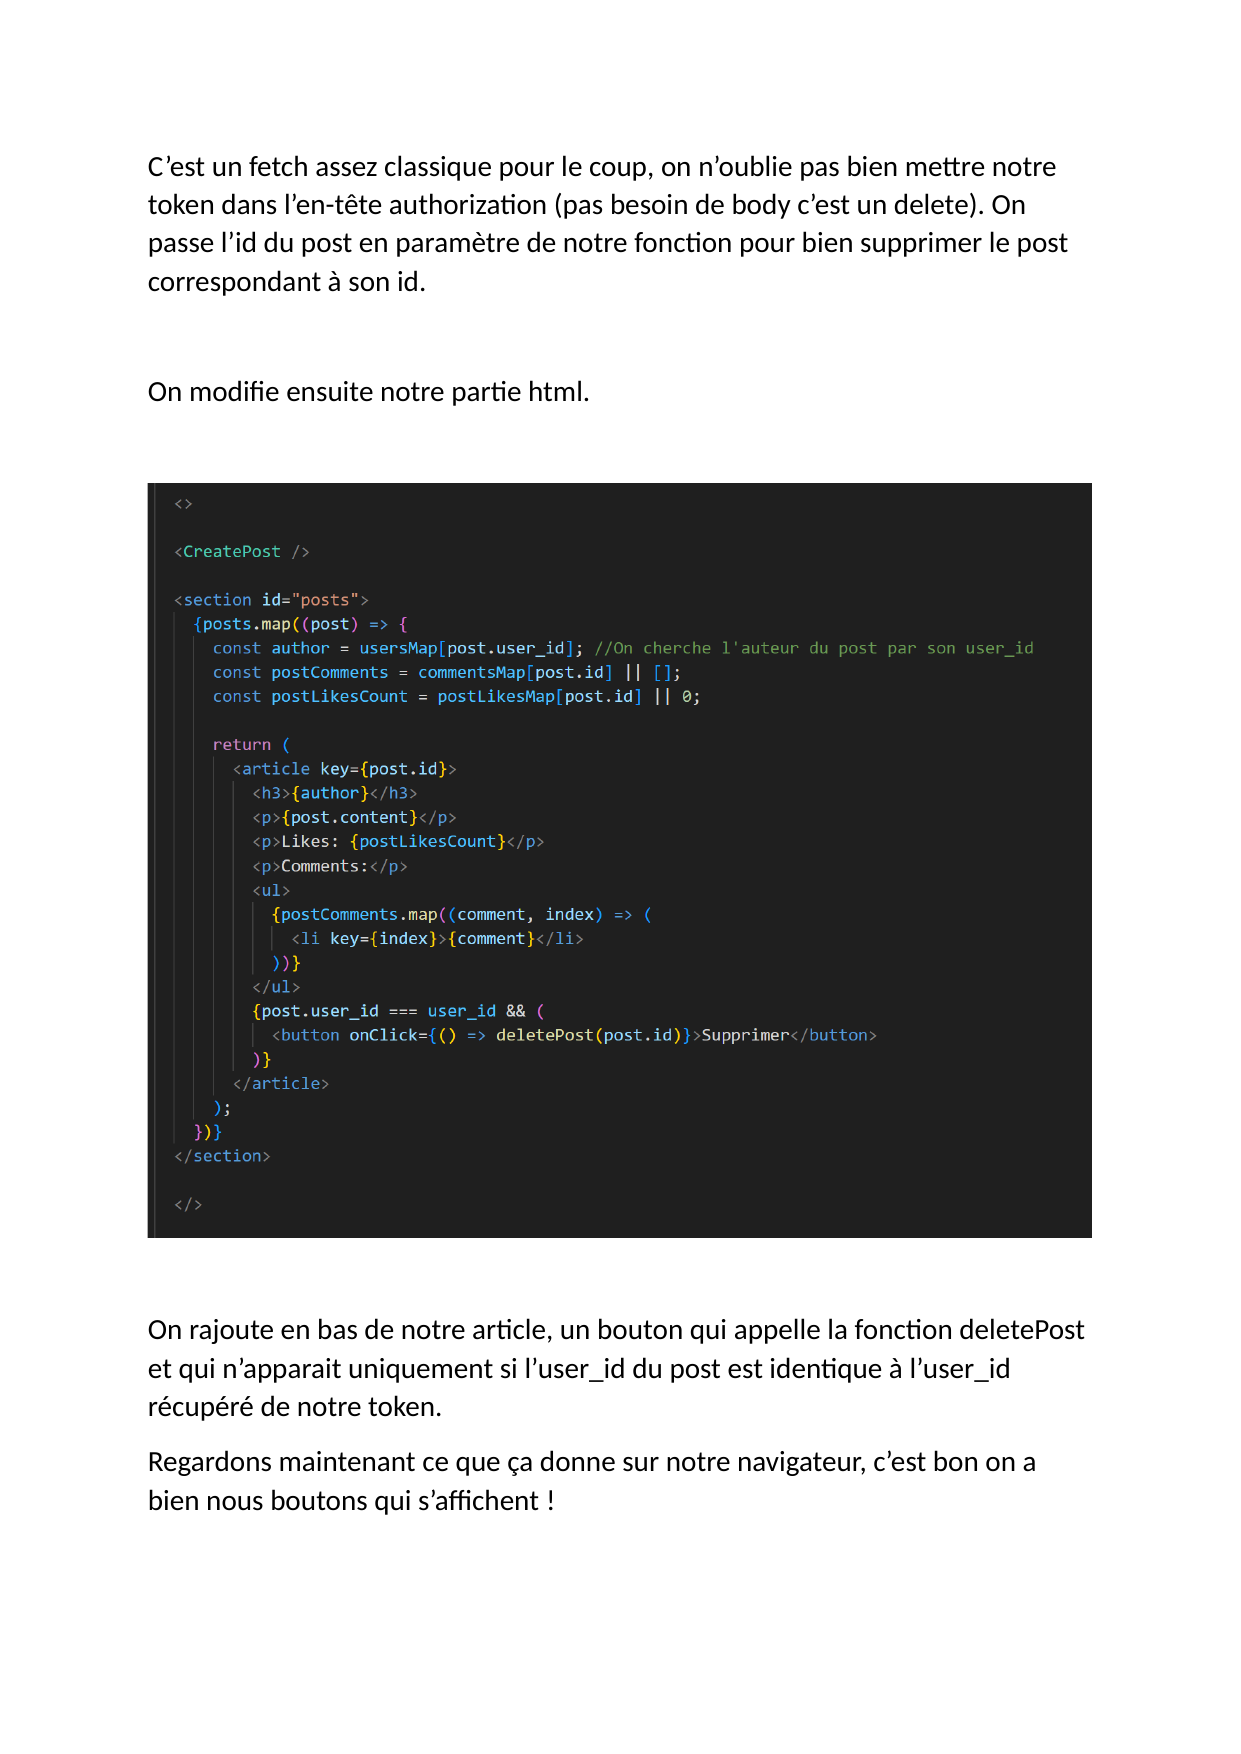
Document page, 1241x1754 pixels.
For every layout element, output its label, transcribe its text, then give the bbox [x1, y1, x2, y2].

text On rajoute en bas de notre article, un bouton qui appelle la fonction deletePost et qui n’apparait uniquement si l’user_id du post est identique à l’user_id récupéré de notre token. [148, 1311, 1093, 1424]
text Regardons maintenant ce que ça donne sur notre navigateur, c’est bon on a bien nous boutons qui s’affichent ! [148, 1443, 1093, 1517]
picture [147, 483, 1092, 1238]
text On modifie ensuite notre partie html. [148, 373, 1093, 409]
text C’est un fetch assez classique pour le coup, on n’oublie pas bien mettre notre token dans l’en-tête authorization (pas besoin de body c’est un delete). On passe l’id du post en paramètre de notre fonction pour bien supprimer le post correspondant à son id. [148, 148, 1093, 298]
